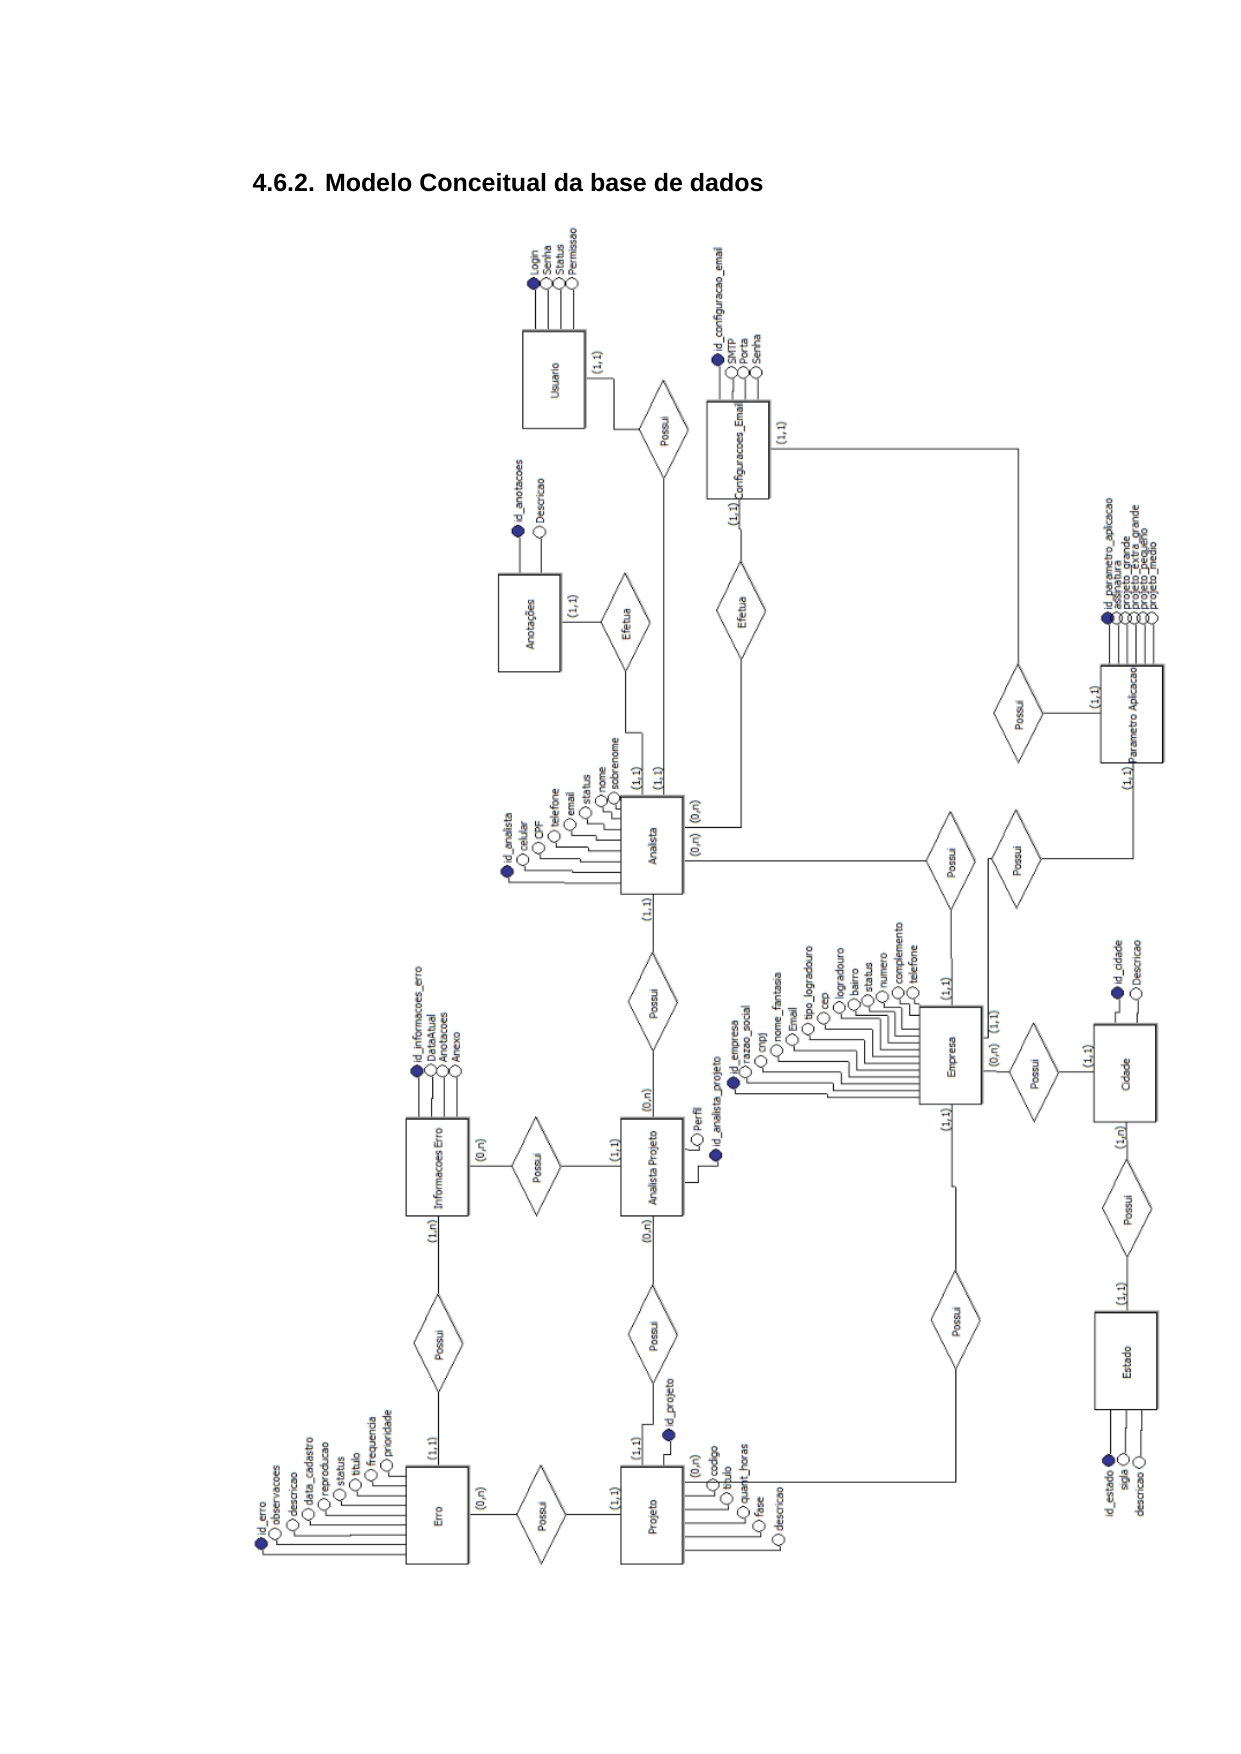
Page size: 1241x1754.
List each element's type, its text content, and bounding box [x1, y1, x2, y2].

picture [179, 219, 1169, 1593]
subtitle Modelo Conceitual da base de dados [252, 168, 1063, 197]
